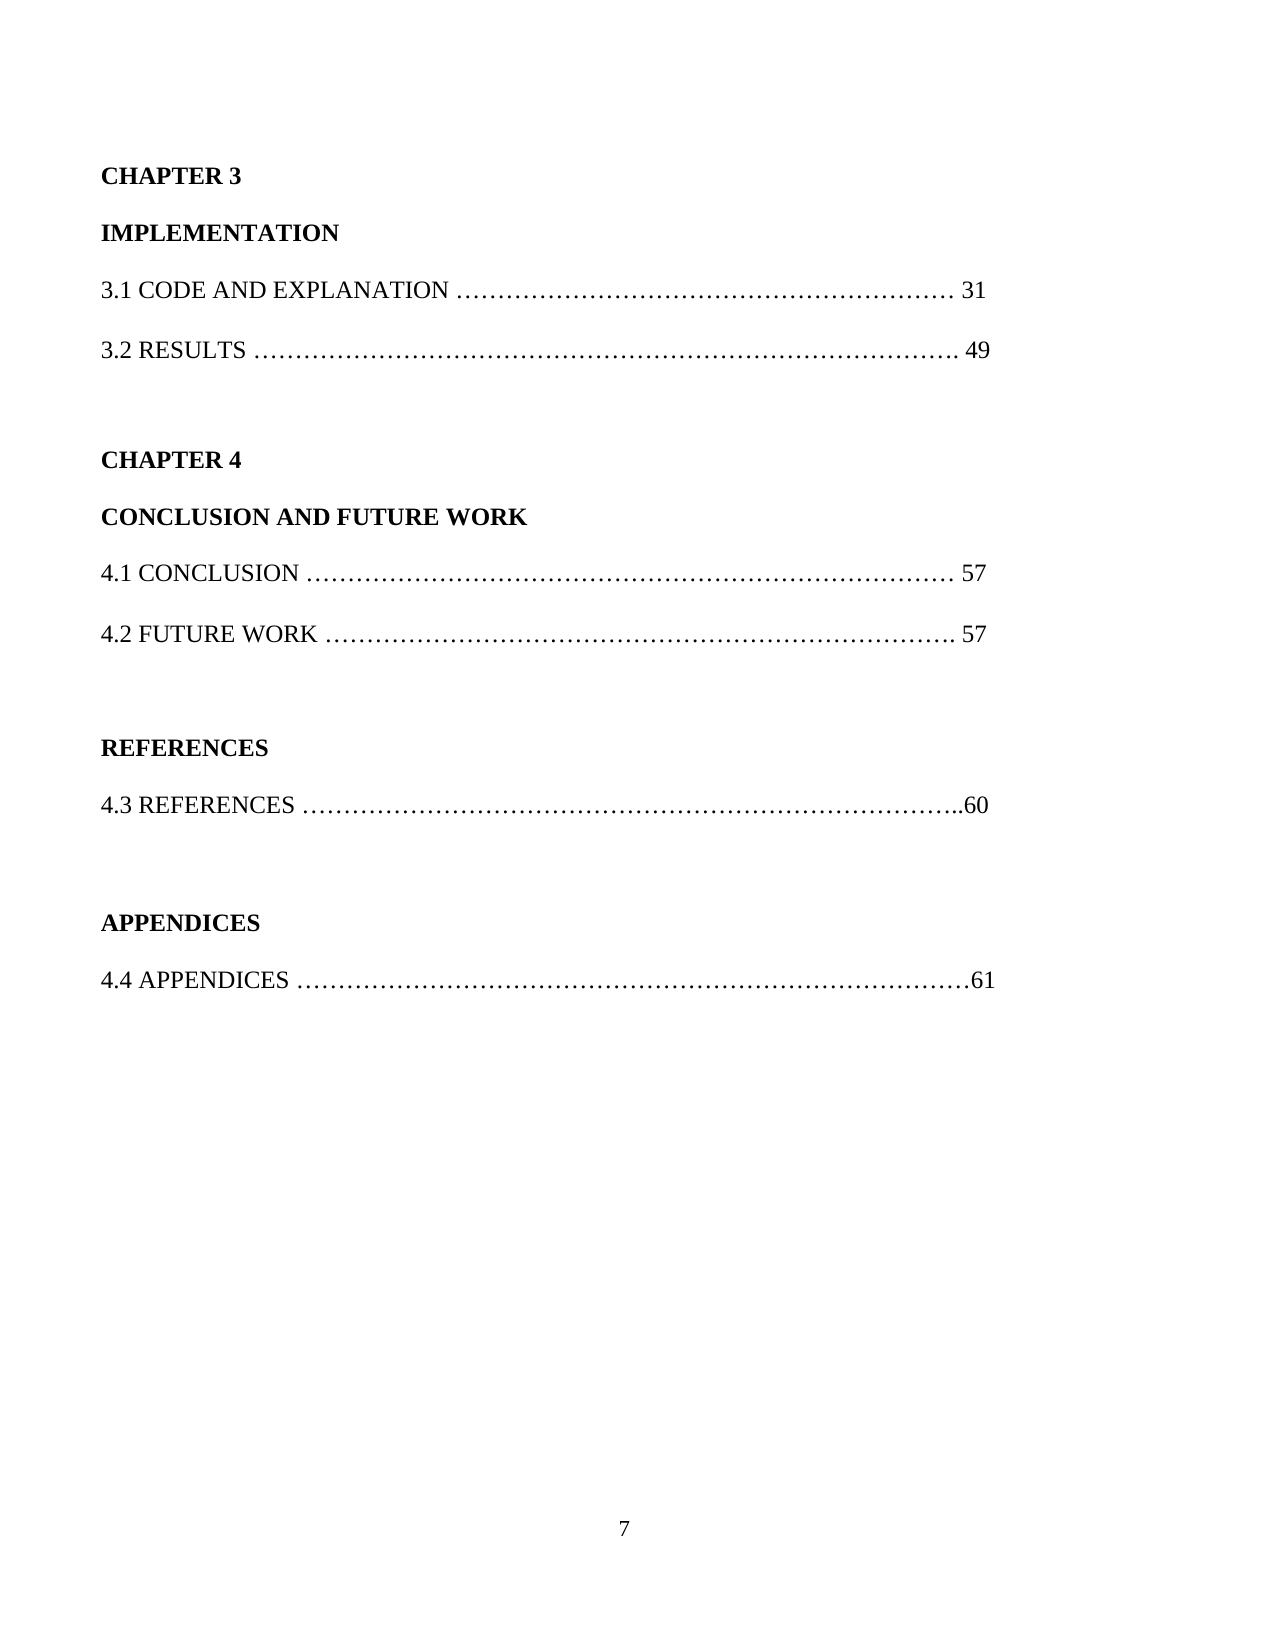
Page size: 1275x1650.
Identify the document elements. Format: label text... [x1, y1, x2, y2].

text 4.4 APPENDICES ………………………………………………………………………61 [101, 966, 1171, 994]
text 3.1 CODE AND EXPLANATION …………………………………………………… 31 [101, 275, 1171, 303]
text 3.2 RESULTS …………………………………………………………………………. 49 [101, 335, 1171, 364]
text 4.2 FUTURE WORK …………………………………………………………………. 57 [101, 619, 1171, 648]
text CHAPTER 3 [101, 161, 1172, 190]
text REFERENCES [101, 733, 1171, 762]
text IMPLEMENTATION [101, 218, 1172, 247]
text APPENDICES [101, 908, 1171, 937]
text CONCLUSION AND FUTURE WORK [101, 502, 1172, 530]
text 4.1 CONCLUSION …………………………………………………………………… 57 [101, 558, 1171, 587]
text 4.3 REFERENCES ……………………………………………………………………..60 [101, 791, 1171, 819]
text CHAPTER 4 [101, 445, 1172, 473]
